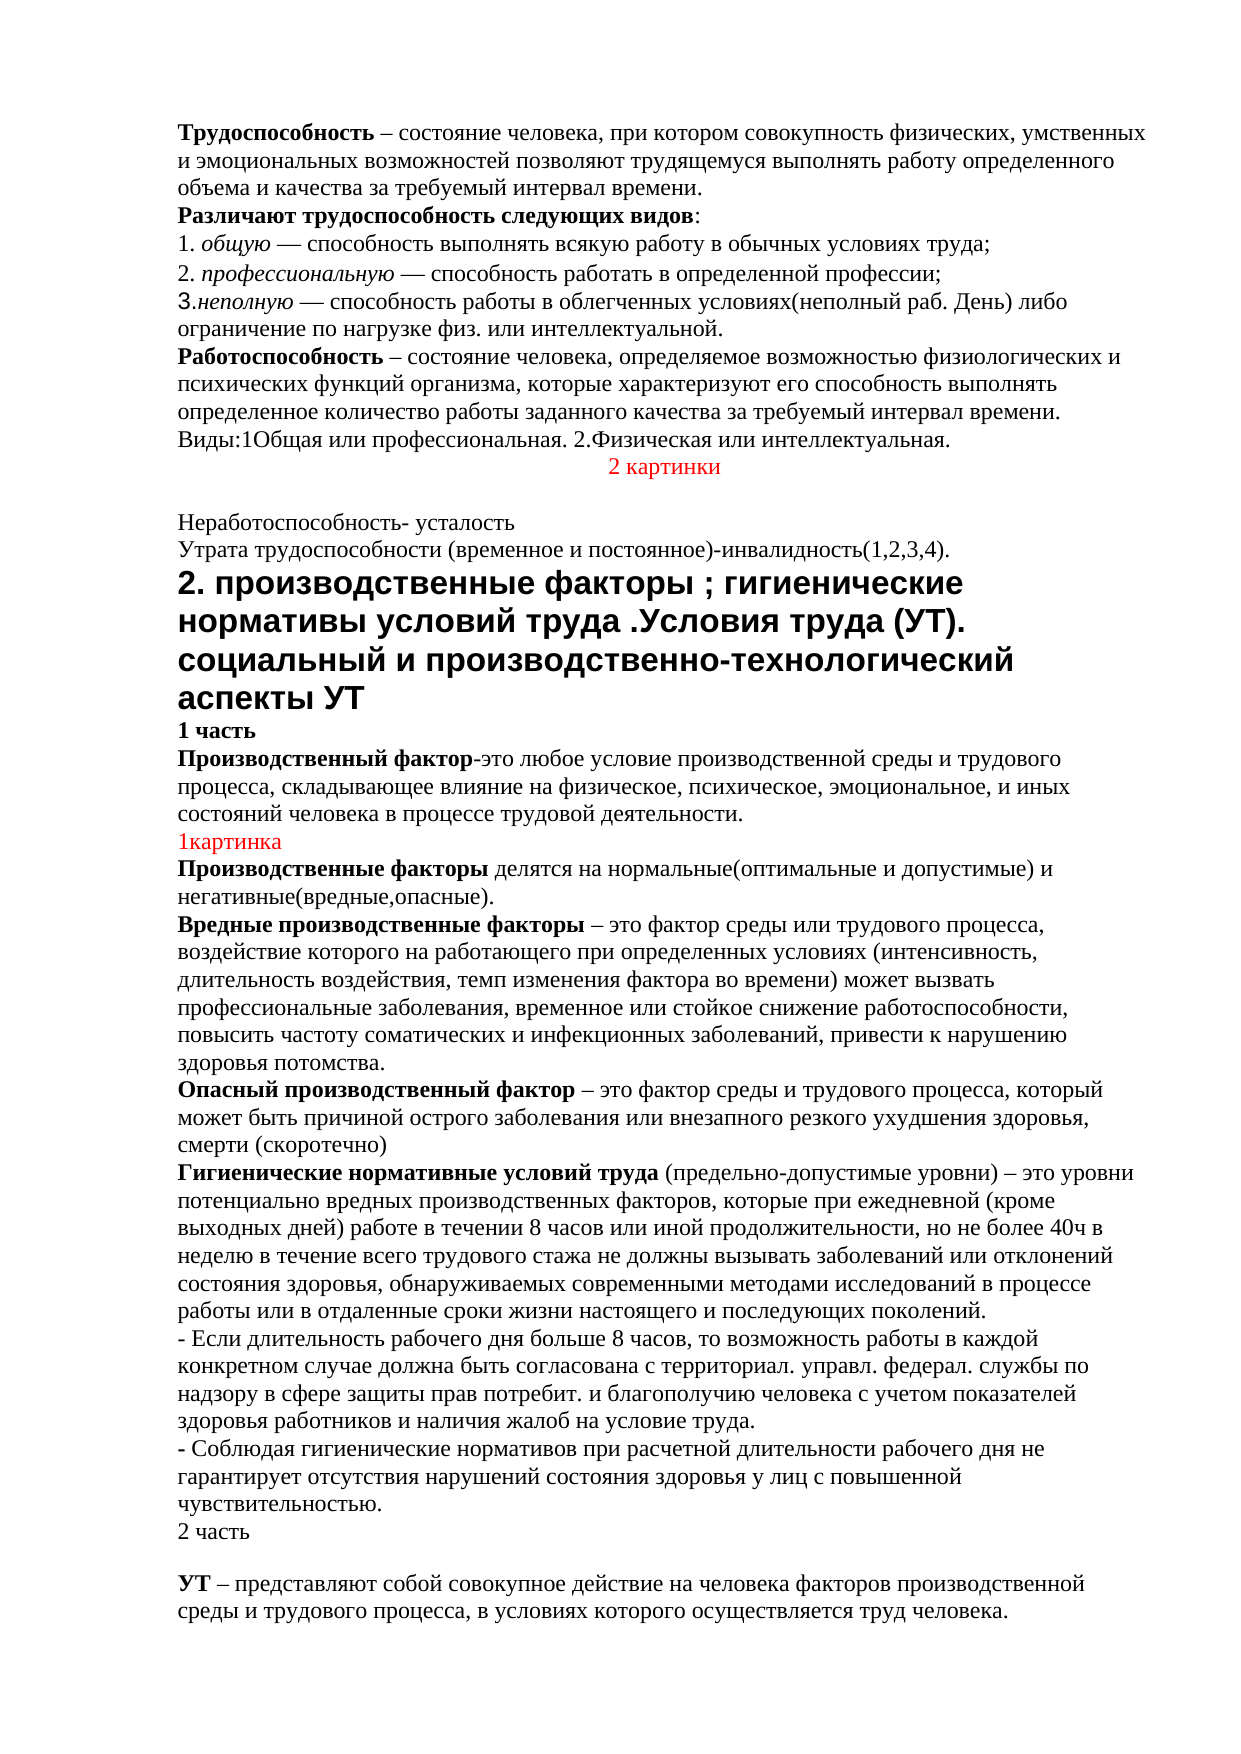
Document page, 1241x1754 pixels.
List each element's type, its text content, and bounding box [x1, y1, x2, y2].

text Различают трудоспособность следующих видов: [177, 201, 1152, 228]
text Неработоспособность- усталость [177, 507, 1152, 535]
text Гигиенические нормативные условий труда (предельно-допустимые уровни) – это уровни потенциально вредных производственных факторов, которые при ежедневной (кроме выходных дней) работе в течении 8 часов или иной продолжительности, но не более 40ч в неделю в течение всего трудового стажа не должны вызывать заболеваний или отклонений состояния здоровья, обнаруживаемых современными методами исследований в процессе работы или в отдаленные сроки жизни настоящего и последующих поколений. [177, 1158, 1152, 1324]
text 2 картинки [177, 452, 1152, 480]
text Опасный производственный фактор – это фактор среды и трудового процесса, который может быть причиной острого заболевания или внезапного резкого ухудшения здоровья, смерти (скоротечно) [177, 1075, 1152, 1158]
text 1картинка [177, 827, 1152, 854]
text Виды:1Общая или профессиональная. 2.Физическая или интеллектуальная. [177, 425, 1152, 452]
text 1 часть [177, 716, 1152, 744]
text Вредные производственные факторы – это фактор среды или трудового процесса, воздействие которого на работающего при определенных условиях (интенсивность, длительность воздействия, темп изменения фактора во времени) может вызвать профессиональные заболевания, временное или стойкое снижение работоспособности, повысить частоту соматических и инфекционных заболеваний, привести к нарушению здоровья потомства. [177, 910, 1152, 1075]
text - Соблюдая гигиенические нормативов при расчетной длительности рабочего дня не гарантирует отсутствия нарушений состояния здоровья у лиц с повышенной чувствительностью. [177, 1434, 1152, 1517]
text Производственные факторы делятся на нормальные(оптимальные и допустимые) и негативные(вредные,опасные). [177, 854, 1152, 910]
text 3.неполную — способность работы в облегченных условиях(неполный раб. День) либо ограничение по нагрузке физ. или интеллектуальной. [177, 287, 1152, 342]
text Производственный фактор-это любое условие производственной среды и трудового процесса, складывающее влияние на физическое, психическое, эмоциональное, и иных состояний человека в процессе трудовой деятельности. [177, 744, 1152, 827]
text 1. общую — способность выполнять всякую работу в обычных условиях труда; [177, 228, 1152, 256]
text УТ – представляют собой совокупное действие на человека факторов производственной среды и трудового процесса, в условиях которого осуществляется труд человека. [177, 1569, 1152, 1624]
text Утрата трудоспособности (временное и постоянное)-инвалидность(1,2,3,4). [177, 535, 1152, 563]
text - Если длительность рабочего дня больше 8 часов, то возможность работы в каждой конкретном случае должна быть согласована с территориал. управл. федерал. службы по надзору в сфере защиты прав потребит. и благополучию человека с учетом показателей здоровья работников и наличия жалоб на условие труда. [177, 1324, 1152, 1434]
text Работоспособность – состояние человека, определяемое возможностью физиологических и психических функций организма, которые характеризуют его способность выполнять определенное количество работы заданного качества за требуемый интервал времени. [177, 342, 1152, 425]
text 2. профессиональную — способность работать в определенной профессии; [177, 259, 1152, 287]
text 2. производственные факторы ; гигиенические нормативы условий труда .Условия труда (УТ). социальный и производственно-технологический аспекты УТ [177, 563, 1152, 716]
text 2 часть [177, 1517, 1152, 1544]
text Трудоспособность – состояние человека, при котором совокупность физических, умственных и эмоциональных возможностей позволяют трудящемуся выполнять работу определенного объема и качества за требуемый интервал времени. [177, 118, 1152, 201]
